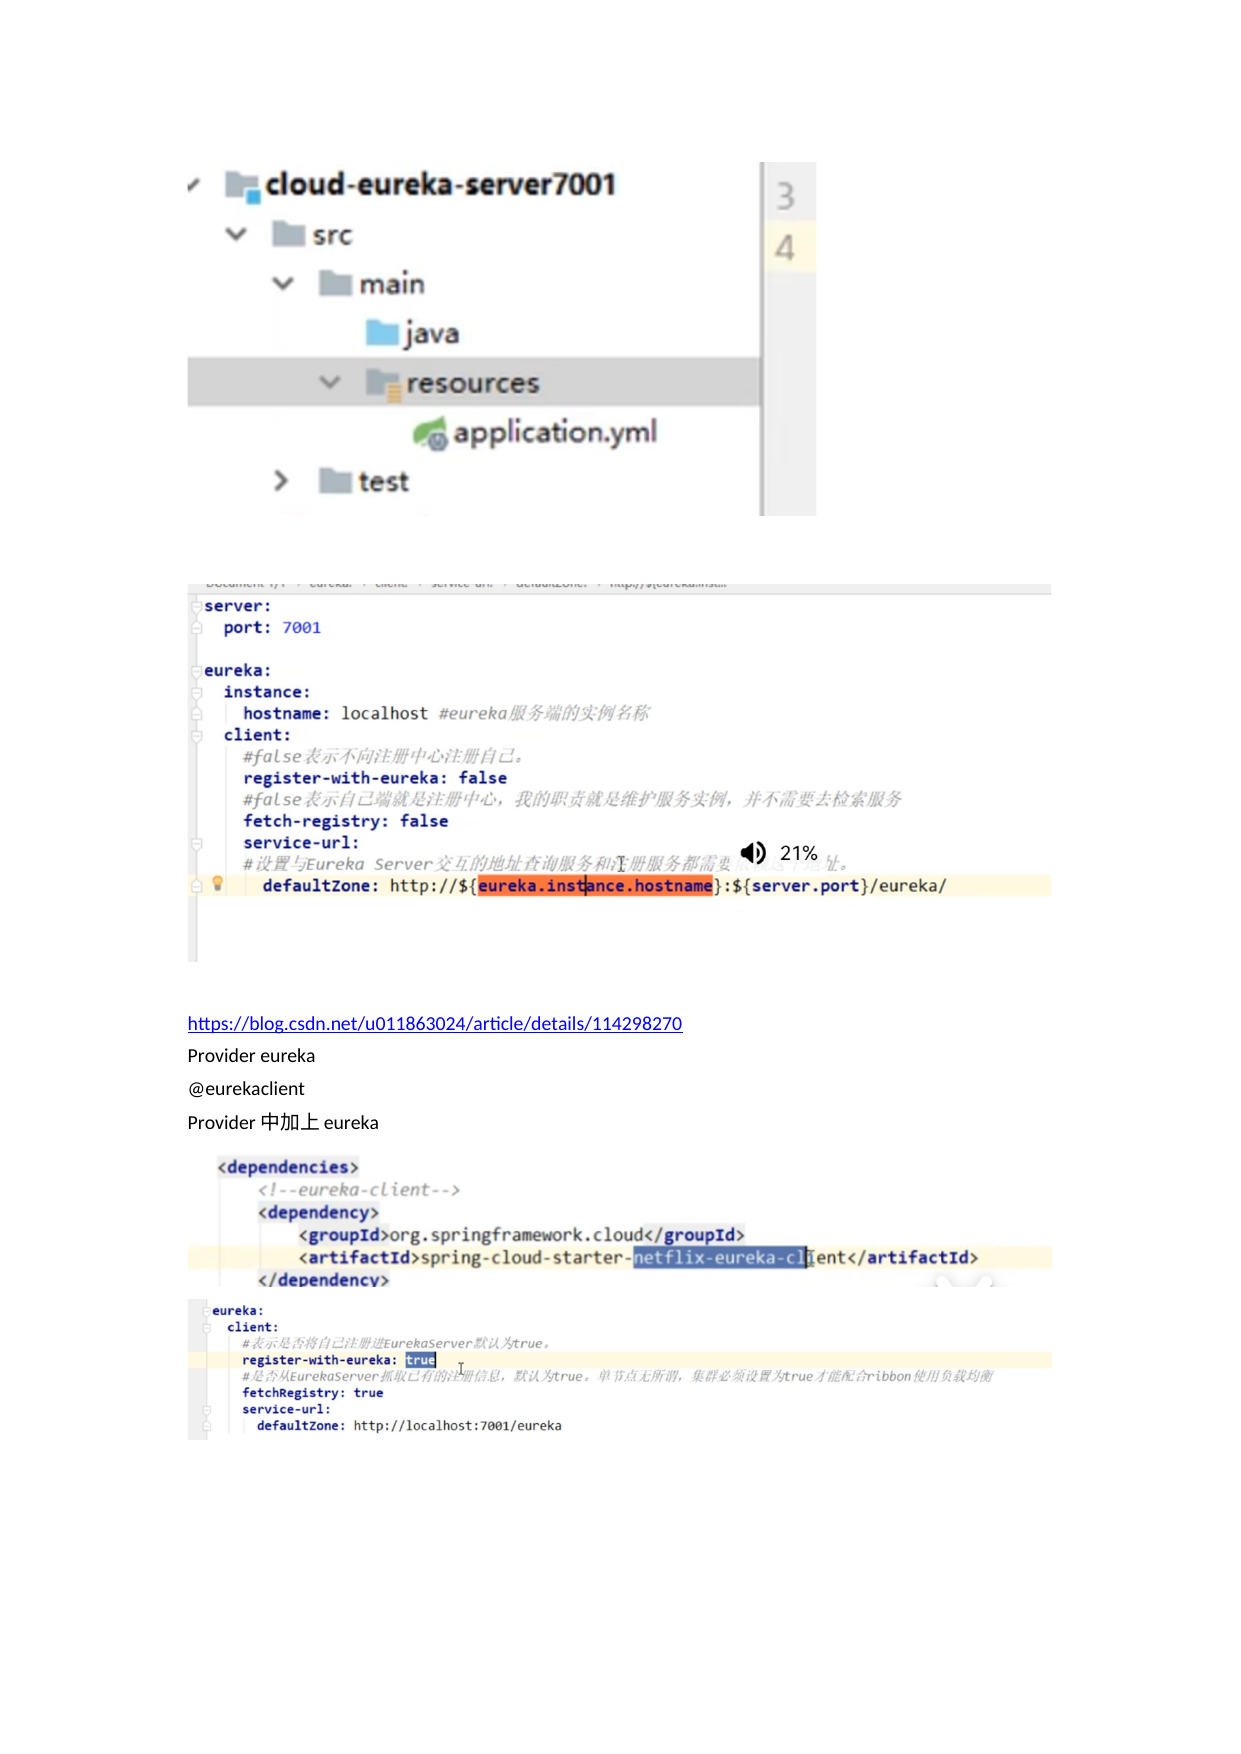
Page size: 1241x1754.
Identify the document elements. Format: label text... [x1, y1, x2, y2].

picture [187, 584, 1052, 962]
text Provider 中加上eureka [187, 1104, 1053, 1137]
picture [187, 162, 817, 516]
picture [187, 1299, 1053, 1440]
text @eurekaclient [187, 1072, 1053, 1104]
text Provider eureka [187, 1039, 1053, 1072]
text https://blog.csdn.net/u011863024/article/details/114298270 [187, 1007, 1053, 1039]
picture [187, 1137, 1053, 1287]
